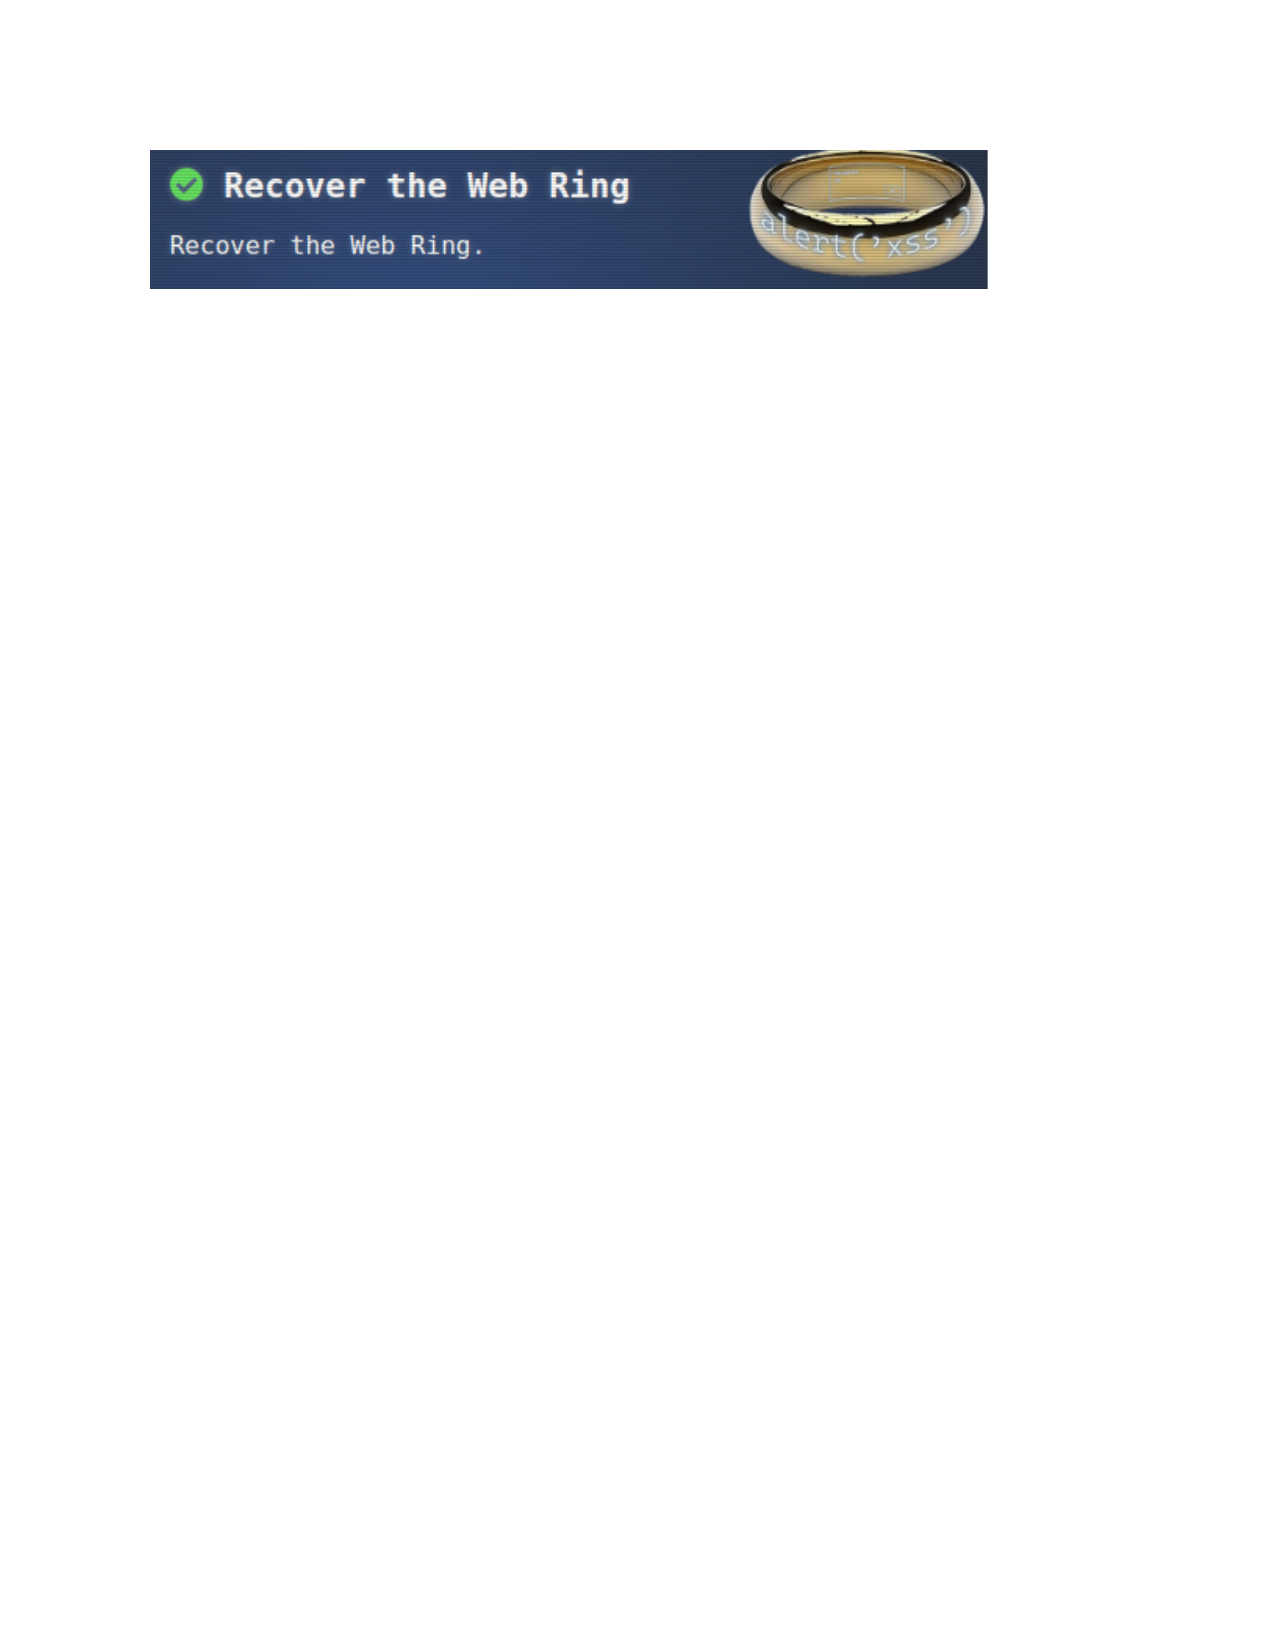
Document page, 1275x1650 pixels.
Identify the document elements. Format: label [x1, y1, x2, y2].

picture [150, 150, 988, 289]
